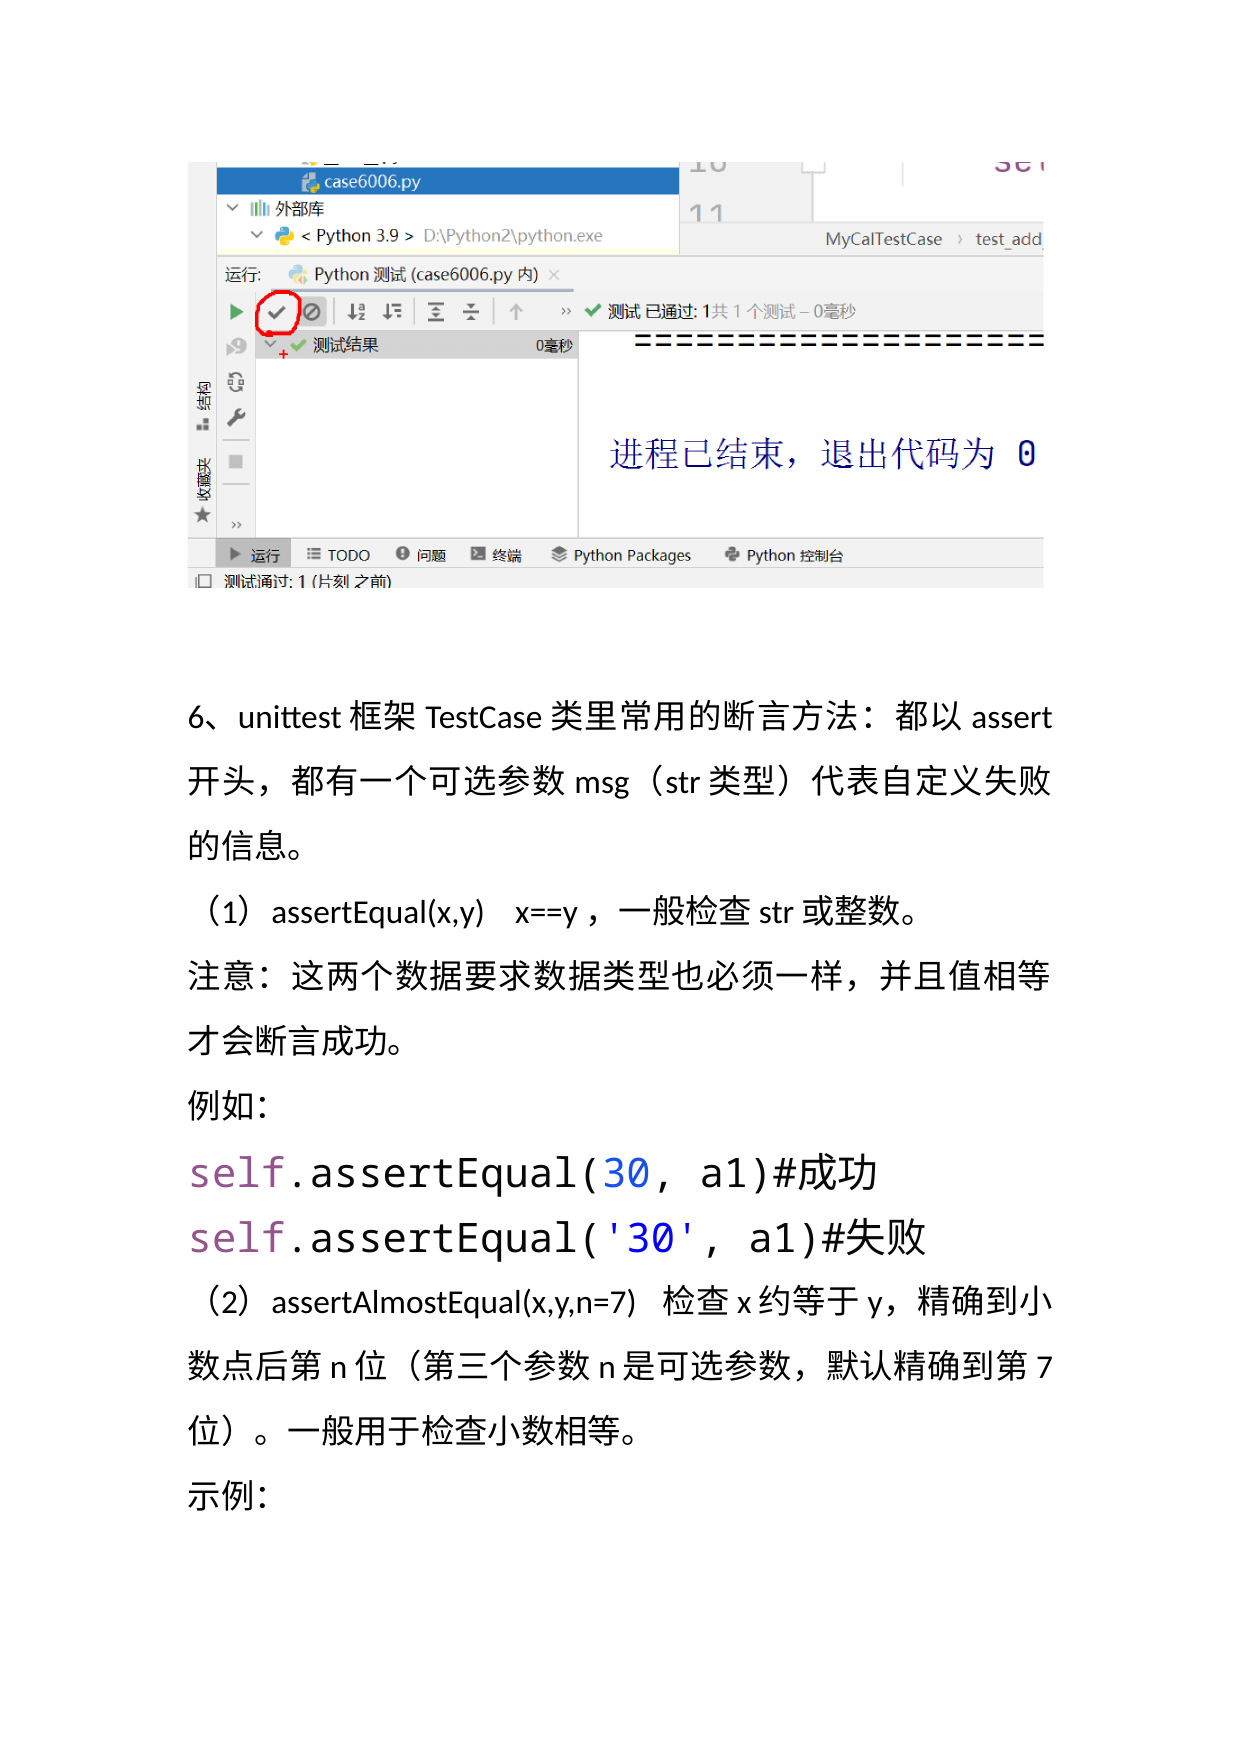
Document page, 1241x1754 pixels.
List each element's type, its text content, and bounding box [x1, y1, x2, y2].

text self.assertEqual(30, a1)#成功 [187, 1137, 1053, 1202]
picture [187, 162, 1044, 588]
text self.assertEqual('30', a1)#失败 [187, 1202, 1053, 1267]
list assertEqual(x,y) x==y ，一般检查str或整数。 [187, 877, 1053, 942]
list 注意：这两个数据要求数据类型也必须一样，并且值相等才会断言成功。 [187, 942, 1053, 1072]
text 例如： [187, 1072, 1053, 1137]
list assertAlmostEqual(x,y,n=7) 检查x约等于y，精确到小数点后第n位（第三个参数n是可选参数，默认精确到第7位）。一般用于检查小数相等。 [187, 1267, 1053, 1462]
list unittest框架TestCase类里常用的断言方法：都以assert开头，都有一个可选参数msg（str类型）代表自定义失败的信息。 [187, 682, 1053, 877]
list 示例： [187, 1462, 1053, 1527]
